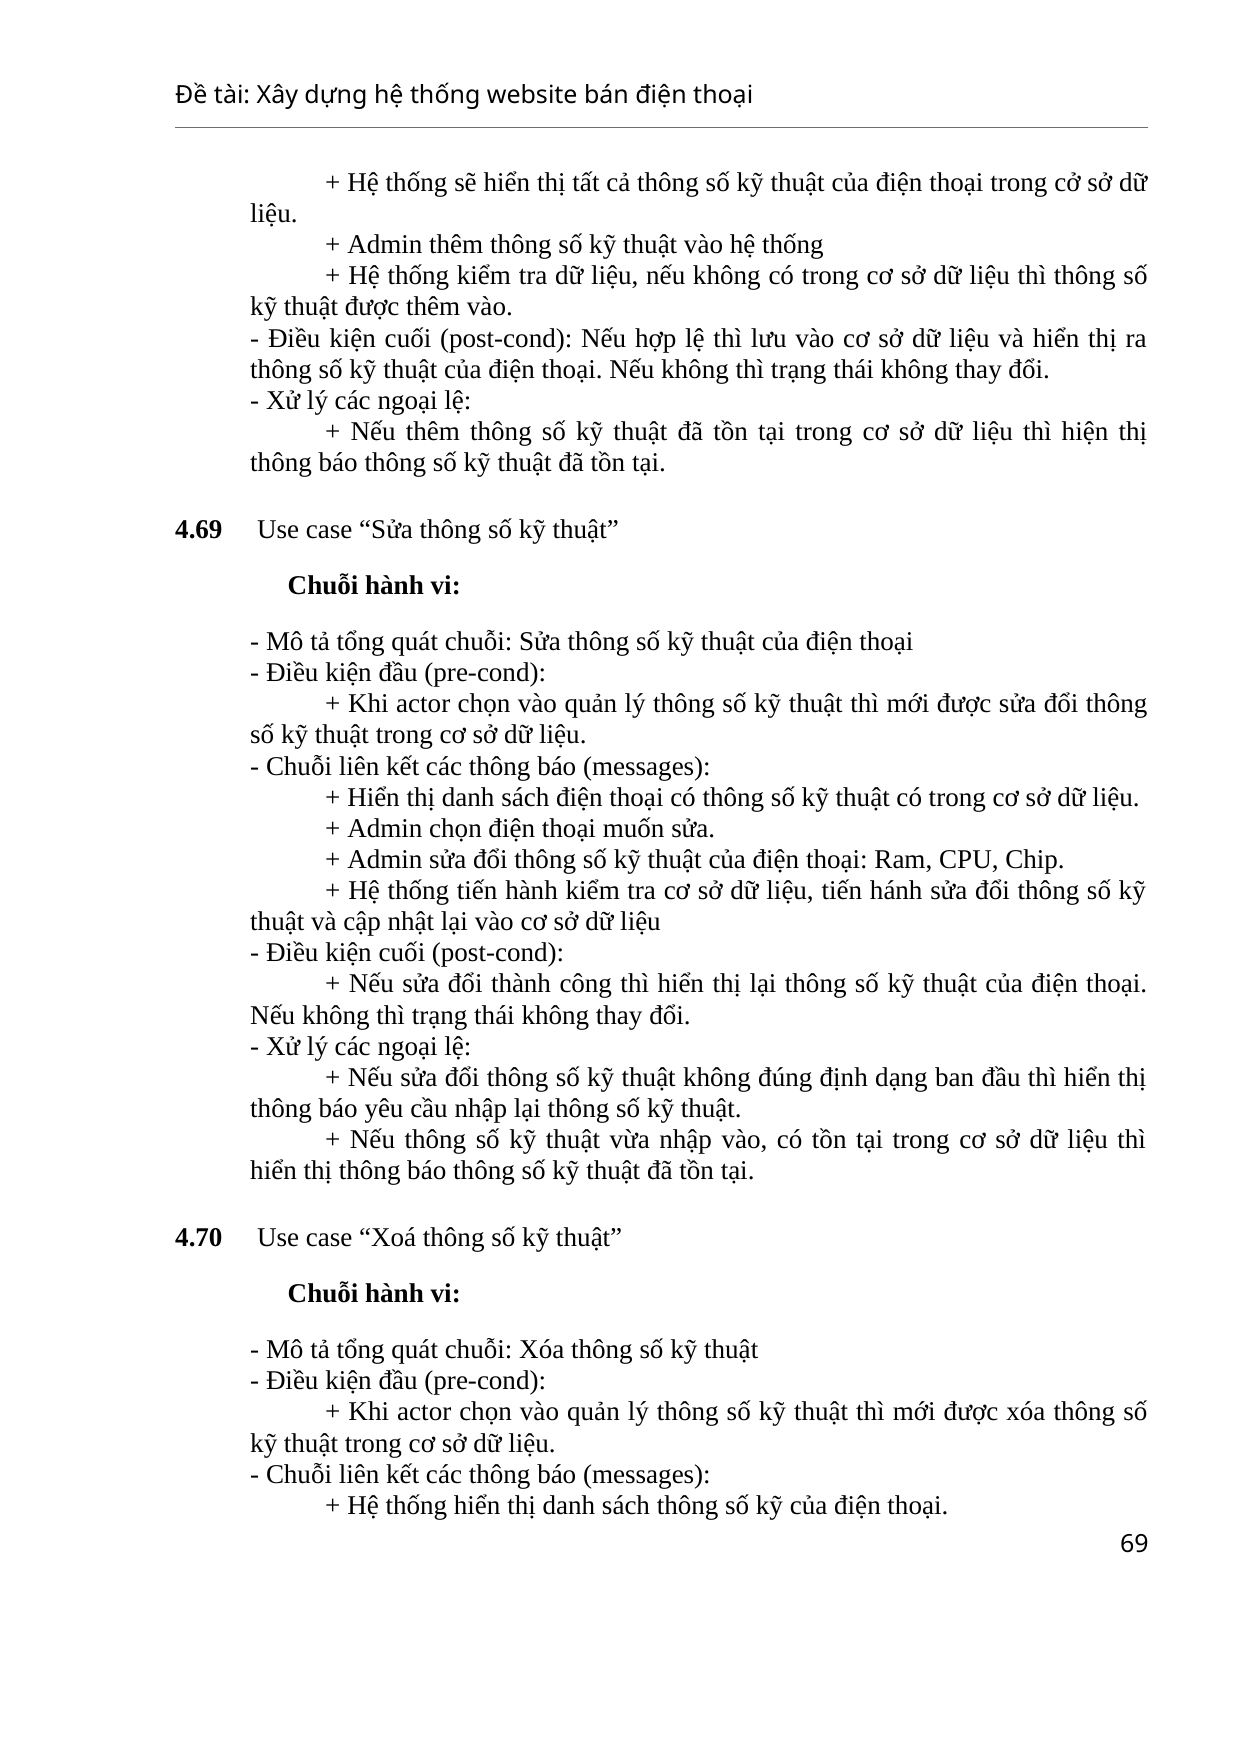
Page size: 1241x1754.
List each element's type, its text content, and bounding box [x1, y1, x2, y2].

text - Chuỗi liên kết các thông báo (messages): [250, 1458, 1148, 1489]
text + Khi actor chọn vào quản lý thông số kỹ thuật thì mới được sửa đổi thông số kỹ thuật trong cơ sở dữ liệu. [250, 687, 1148, 749]
text + Hệ thống kiểm tra dữ liệu, nếu không có trong cơ sở dữ liệu thì thông số kỹ thuật được thêm vào. [250, 259, 1148, 322]
subtitle Use case “Xoá thông số kỹ thuật” [175, 1221, 1148, 1252]
text + Nếu sửa đổi thông số kỹ thuật không đúng định dạng ban đầu thì hiển thị thông báo yêu cầu nhập lại thông số kỹ thuật. [250, 1061, 1148, 1123]
text + Khi actor chọn vào quản lý thông số kỹ thuật thì mới được xóa thông số kỹ thuật trong cơ sở dữ liệu. [250, 1396, 1148, 1458]
subtitle Use case “Sửa thông số kỹ thuật” [175, 513, 1148, 544]
text + Admin thêm thông số kỹ thuật vào hệ thống [250, 228, 1148, 259]
text - Xử lý các ngoại lệ: [250, 1030, 1148, 1061]
text + Nếu thêm thông số kỹ thuật đã tồn tại trong cơ sở dữ liệu thì hiện thị thông báo thông số kỹ thuật đã tồn tại. [250, 415, 1148, 477]
text + Hiển thị danh sách điện thoại có thông số kỹ thuật có trong cơ sở dữ liệu. [250, 781, 1148, 812]
text + Nếu sửa đổi thành công thì hiển thị lại thông số kỹ thuật của điện thoại. Nếu không thì trạng thái không thay đổi. [250, 968, 1148, 1030]
text Chuỗi hành vi: [287, 569, 1148, 600]
text + Admin chọn điện thoại muốn sửa. [250, 812, 1148, 843]
text - Mô tả tổng quát chuỗi: Xóa thông số kỹ thuật [250, 1333, 1148, 1364]
text Chuỗi hành vi: [287, 1277, 1148, 1308]
text - Điều kiện đầu (pre-cond): [250, 656, 1148, 687]
text + Admin sửa đổi thông số kỹ thuật của điện thoại: Ram, CPU, Chip. [250, 843, 1148, 874]
text - Mô tả tổng quát chuỗi: Sửa thông số kỹ thuật của điện thoại [250, 625, 1148, 656]
text + Hệ thống hiển thị danh sách thông số kỹ của điện thoại. [250, 1489, 1148, 1520]
text - Điều kiện đầu (pre-cond): [250, 1364, 1148, 1396]
text + Hệ thống sẽ hiển thị tất cả thông số kỹ thuật của điện thoại trong cở sở dữ liệu. [250, 166, 1148, 228]
text + Hệ thống tiến hành kiểm tra cơ sở dữ liệu, tiến hánh sửa đổi thông số kỹ thuật và cập nhật lại vào cơ sở dữ liệu [250, 874, 1148, 936]
text - Xử lý các ngoại lệ: [250, 384, 1148, 415]
text + Nếu thông số kỹ thuật vừa nhập vào, có tồn tại trong cơ sở dữ liệu thì hiển thị thông báo thông số kỹ thuật đã tồn tại. [250, 1123, 1148, 1186]
text - Điều kiện cuối (post-cond): Nếu hợp lệ thì lưu vào cơ sở dữ liệu và hiển thị ra thông số kỹ thuật của điện thoại. Nếu không thì trạng thái không thay đổi. [250, 322, 1148, 384]
text - Chuỗi liên kết các thông báo (messages): [250, 749, 1148, 781]
text - Điều kiện cuối (post-cond): [250, 936, 1148, 968]
